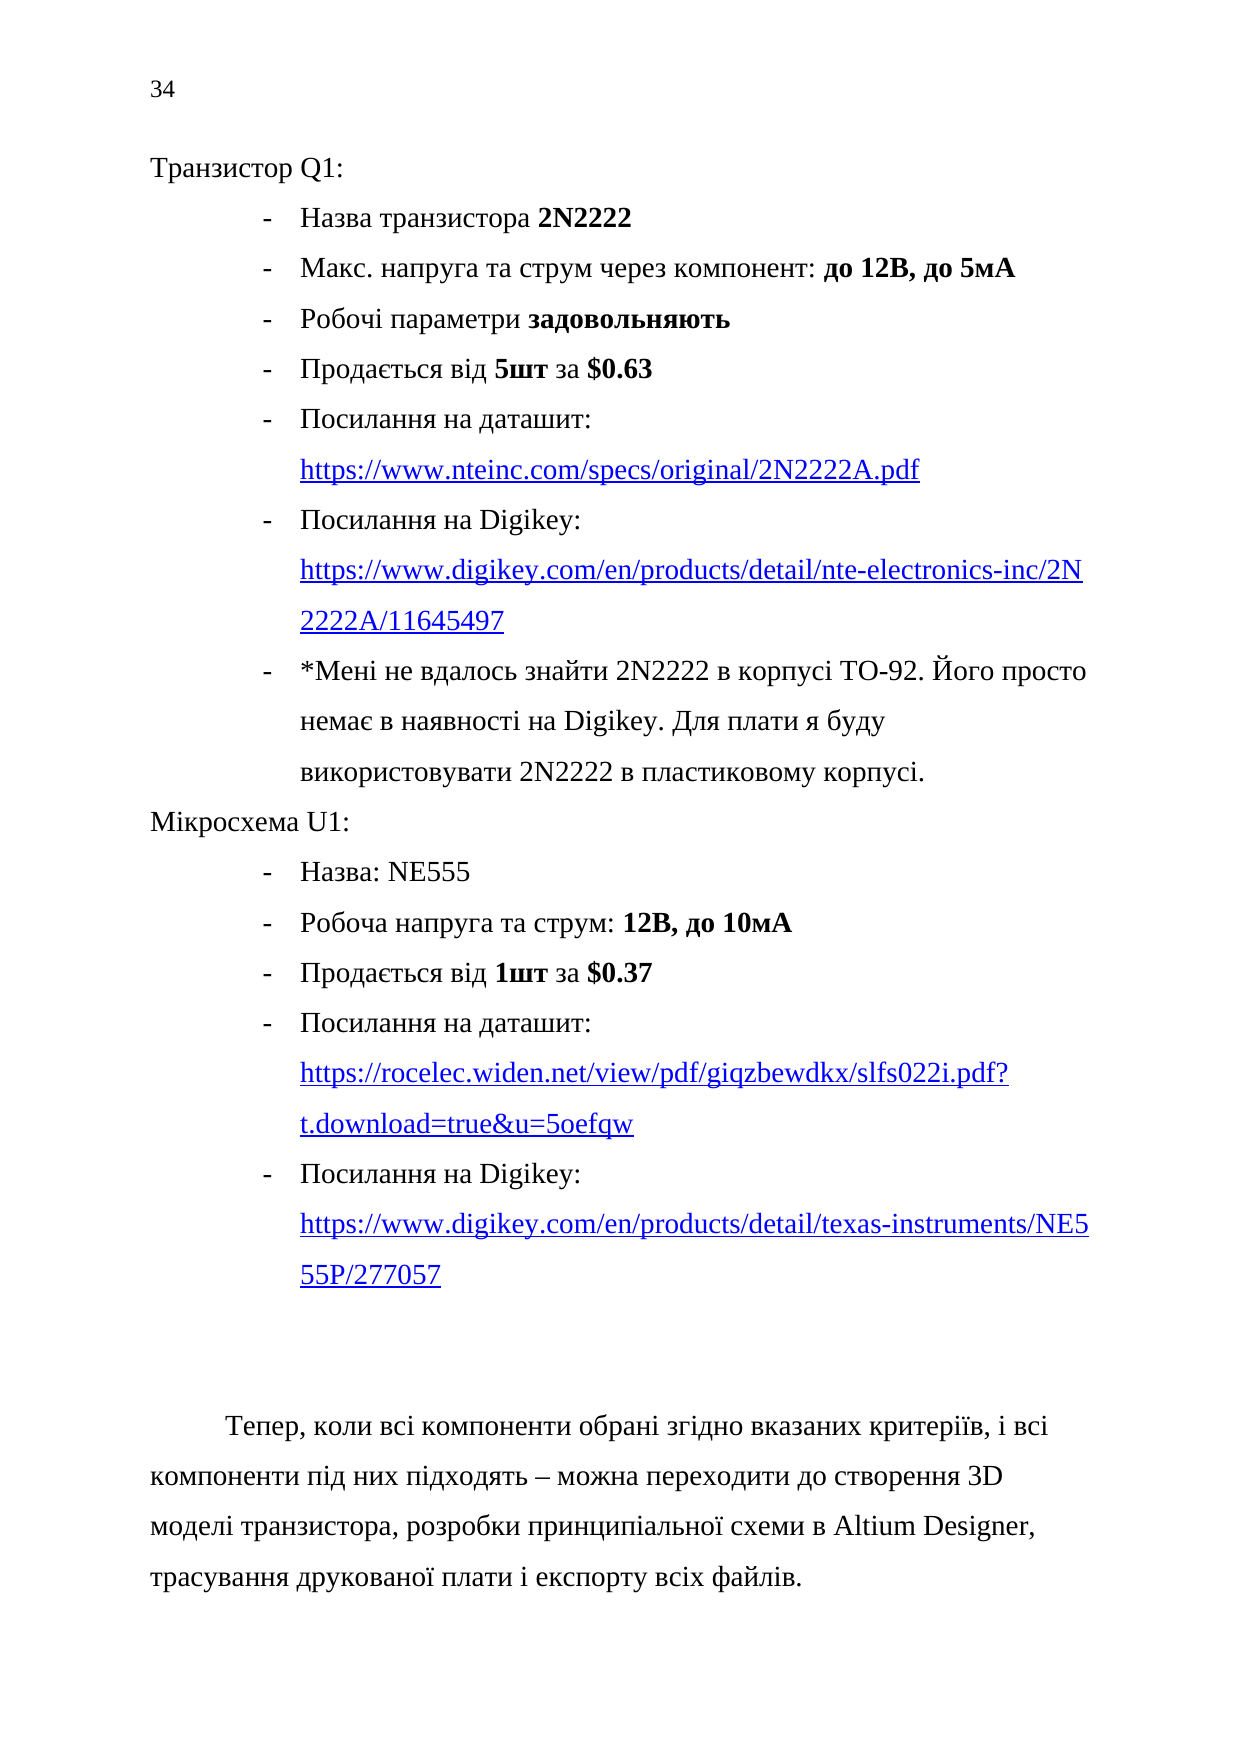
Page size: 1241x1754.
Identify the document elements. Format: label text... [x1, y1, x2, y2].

list Продається від 1шт за $0.37 [262, 955, 1090, 988]
list Посилання на даташит: https://www.nteinc.com/specs/original/2N2222A.pdf [262, 402, 1090, 485]
list Продається від 5шт за $0.63 [262, 351, 1090, 385]
list Посилання на Digikey: https://www.digikey.com/en/products/detail/nte-electronics-inc/2N2222A/11645497 [262, 502, 1090, 636]
text Мікросхема U1: [150, 804, 1090, 838]
text Тепер, коли всі компоненти обрані згідно вказаних критеріїв, і всі компоненти під них підходять – можна переходити до створення 3D моделі транзистора, розробки принципіальної схеми в Altium Designer, трасування друкованої плати і експорту всіх файлів. [150, 1408, 1090, 1592]
list Посилання на даташит: https://rocelec.widen.net/view/pdf/giqzbewdkx/slfs022i.pdf?t.download=true&u=5oefqw [262, 1005, 1090, 1139]
list Макс. напруга та струм через компонент: до 12В, до 5мА [262, 251, 1090, 284]
list Робочі параметри задовольняють [262, 301, 1090, 334]
list *Мені не вдалось знайти 2N2222 в корпусі ТО-92. Його просто немає в наявності на Digikey. Для плати я буду використовувати 2N2222 в пластиковому корпусі. [262, 653, 1090, 787]
list Посилання на Digikey: https://www.digikey.com/en/products/detail/texas-instruments/NE555P/277057 [262, 1156, 1090, 1290]
list Робоча напруга та струм: 12В, до 10мА [262, 905, 1090, 938]
list Назва: NE555 [262, 854, 1090, 888]
text Транзистор Q1: [150, 150, 1090, 183]
list Назва транзистора 2N2222 [262, 200, 1090, 234]
